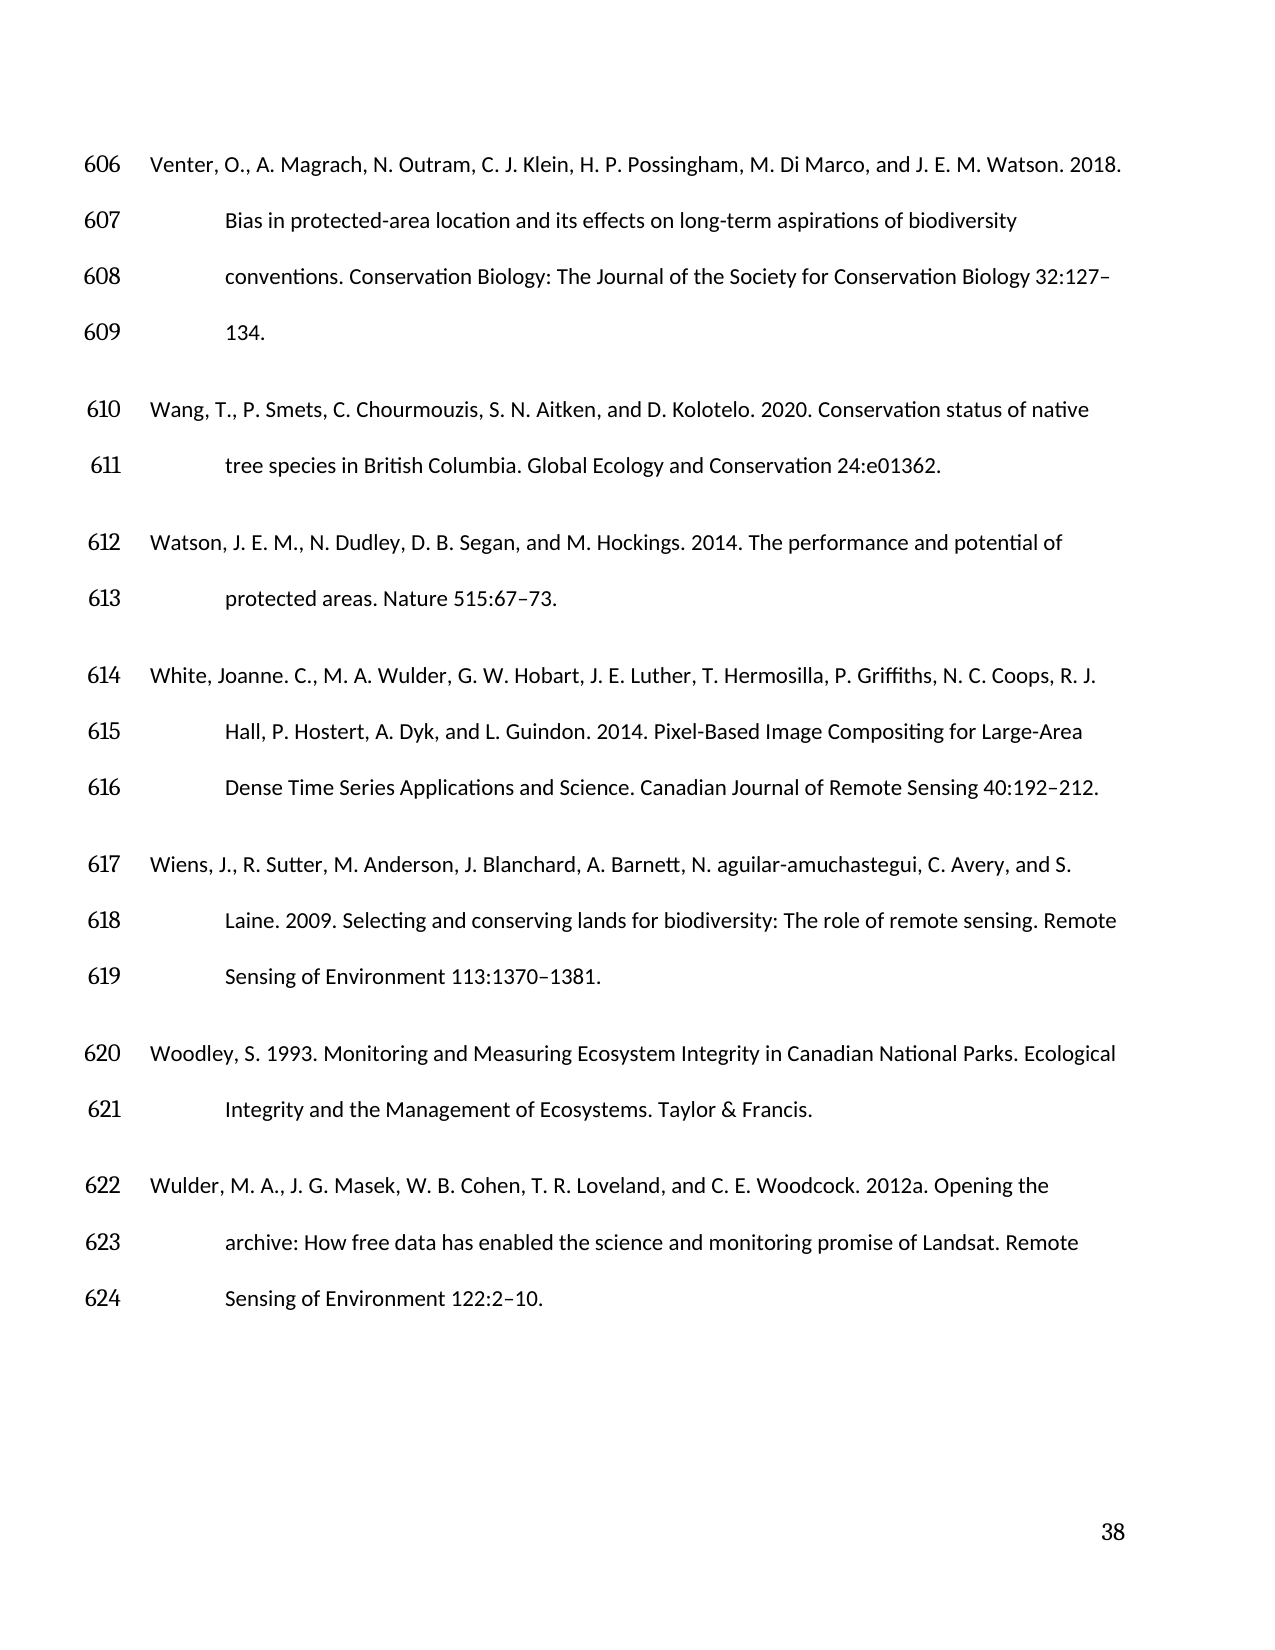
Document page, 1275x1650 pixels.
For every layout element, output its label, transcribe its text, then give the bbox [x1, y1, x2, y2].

text Wang, T., P. Smets, C. Chourmouzis, S. N. Aitken, and D. Kolotelo. 2020. Conservation status of native tree species in British Columbia. Global Ecology and Conservation 24:e01362. [150, 395, 1125, 479]
text Wulder, M. A., J. G. Masek, W. B. Cohen, T. R. Loveland, and C. E. Woodcock. 2012a. Opening the archive: How free data has enabled the science and monitoring promise of Landsat. Remote Sensing of Environment 122:2–10. [150, 1172, 1125, 1312]
text Wiens, J., R. Sutter, M. Anderson, J. Blanchard, A. Barnett, N. aguilar-amuchastegui, C. Avery, and S. Laine. 2009. Selecting and conserving lands for biodiversity: The role of remote sensing. Remote Sensing of Environment 113:1370–1381. [150, 850, 1125, 990]
text White, Joanne. C., M. A. Wulder, G. W. Hobart, J. E. Luther, T. Hermosilla, P. Griffiths, N. C. Coops, R. J. Hall, P. Hostert, A. Dyk, and L. Guindon. 2014. Pixel-Based Image Compositing for Large-Area Dense Time Series Applications and Science. Canadian Journal of Remote Sensing 40:192–212. [150, 661, 1125, 801]
text Woodley, S. 1993. Monitoring and Measuring Ecosystem Integrity in Canadian National Parks. Ecological Integrity and the Management of Ecosystems. Taylor & Francis. [150, 1039, 1125, 1123]
text Watson, J. E. M., N. Dudley, D. B. Segan, and M. Hockings. 2014. The performance and potential of protected areas. Nature 515:67–73. [150, 528, 1125, 612]
text Venter, O., A. Magrach, N. Outram, C. J. Klein, H. P. Possingham, M. Di Marco, and J. E. M. Watson. 2018. Bias in protected-area location and its effects on long-term aspirations of biodiversity conventions. Conservation Biology: The Journal of the Society for Conservation Biology 32:127–134. [150, 150, 1125, 346]
